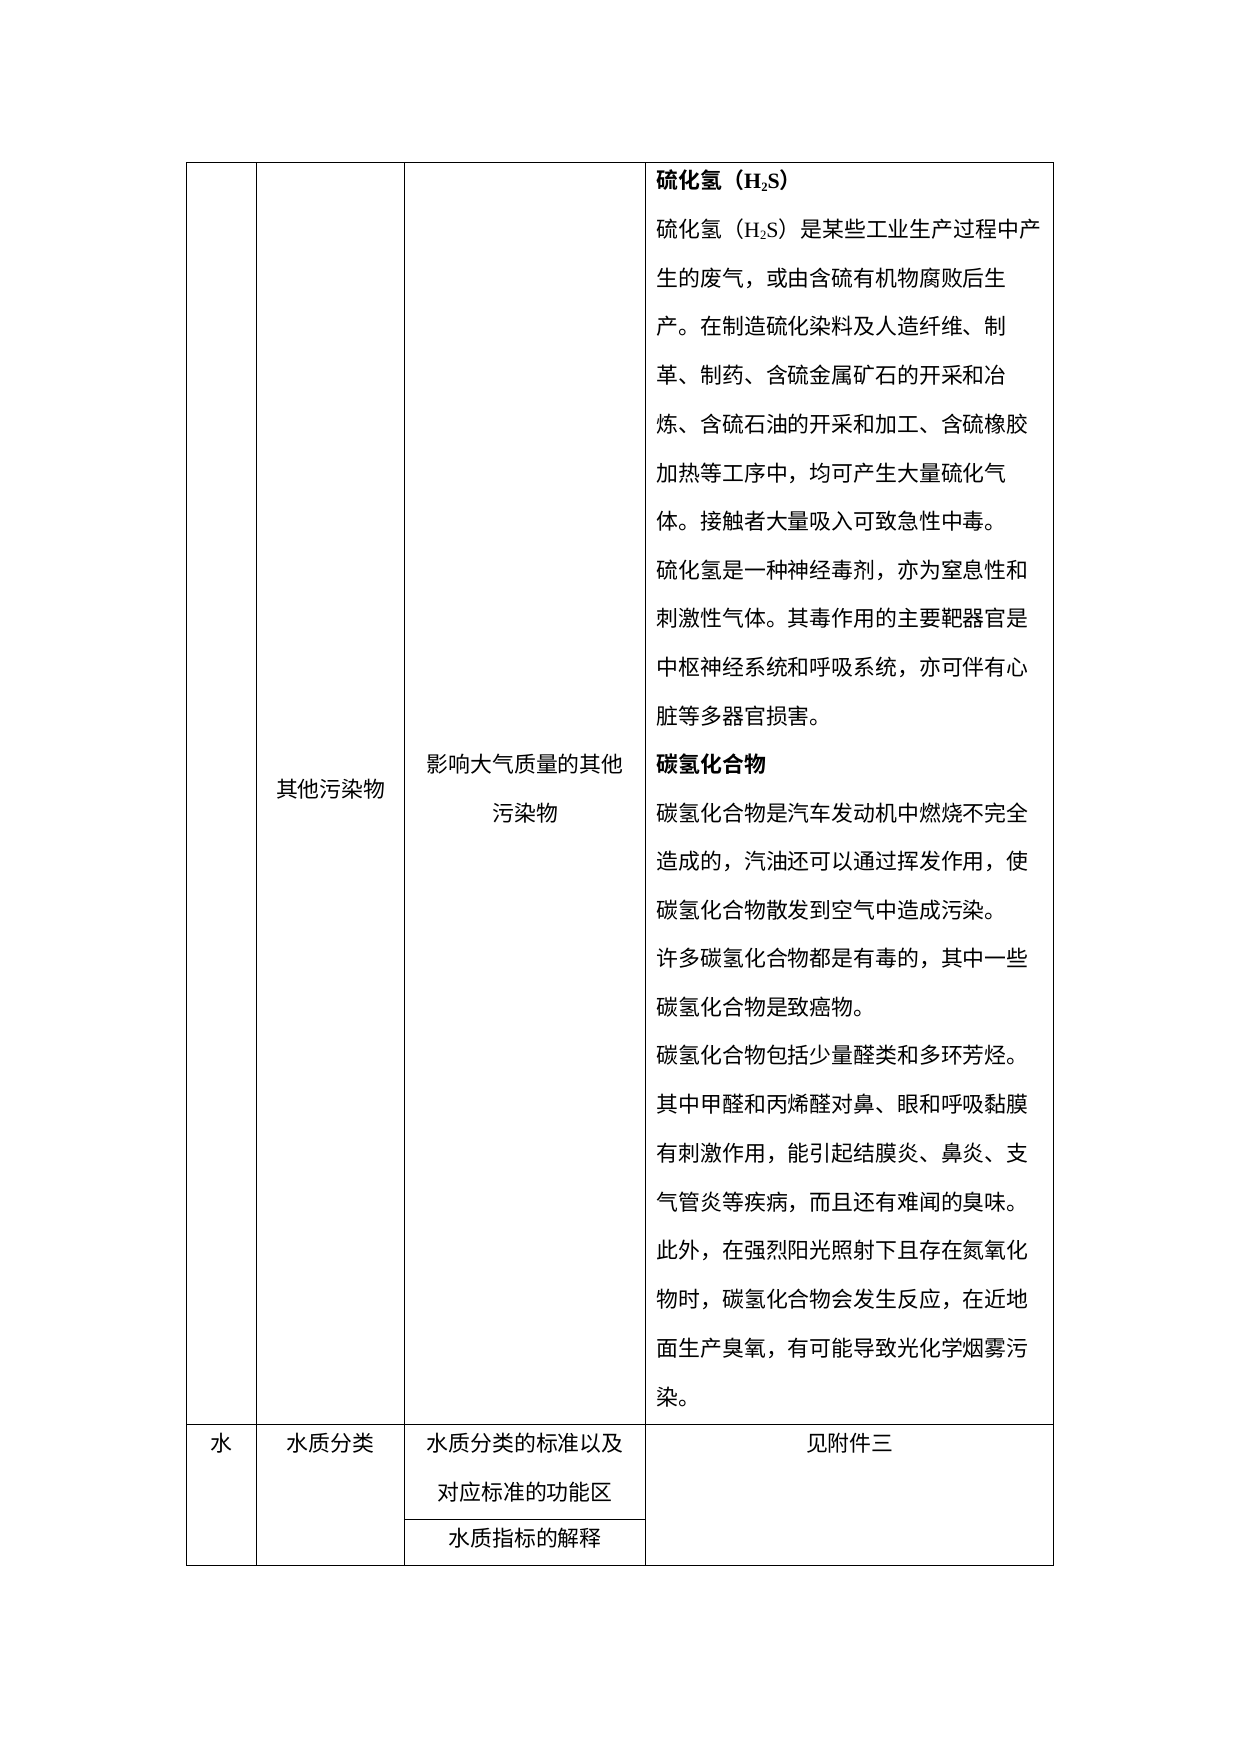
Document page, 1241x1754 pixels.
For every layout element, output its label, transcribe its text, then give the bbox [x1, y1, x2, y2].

table_cell 见附件三 [646, 1425, 1053, 1565]
table_cell 水质分类的标准以及对应标准的功能区 [405, 1425, 645, 1519]
table_cell 影响大气质量的其他污染物 [405, 163, 645, 1424]
table_cell 其他污染物 [257, 163, 404, 1424]
table_cell 水 [187, 1425, 256, 1565]
table_cell 水质指标的解释 [405, 1520, 645, 1565]
table_cell 硫化氢（H2S） 硫化氢（H2S）是某些工业生产过程中产生的废气，或由含硫有机物腐败后生产。在制造硫化染料及人造纤维、制革、制药、含硫金属矿石的开采和冶炼、含硫石油的开采和加工、含硫橡胶加热等工序中，均可产生大量硫化气体。接触者大量吸入可致急性中毒。 硫化氢是一种神经毒剂，亦为窒息性和刺激性气体。其毒作用的主要靶器官是中枢神经系统和呼吸系统，亦可伴有心脏等多器官损害。 碳氢化合物 碳氢化合物是汽车发动机中燃烧不完全造成的，汽油还可以通过挥发作用，使碳氢化合物散发到空气中造成污染。 许多碳氢化合物都是有毒的，其中一些碳氢化合物是致癌物。 碳氢化合物包括少量醛类和多环芳烃。其中甲醛和丙烯醛对鼻、眼和呼吸黏膜有刺激作用，能引起结膜炎、鼻炎、支气管炎等疾病，而且还有难闻的臭味。此外，在强烈阳光照射下且存在氮氧化物时，碳氢化合物会发生反应，在近地面生产臭氧，有可能导致光化学烟雾污染。 [646, 163, 1053, 1424]
table_cell 水质分类 [257, 1425, 404, 1565]
